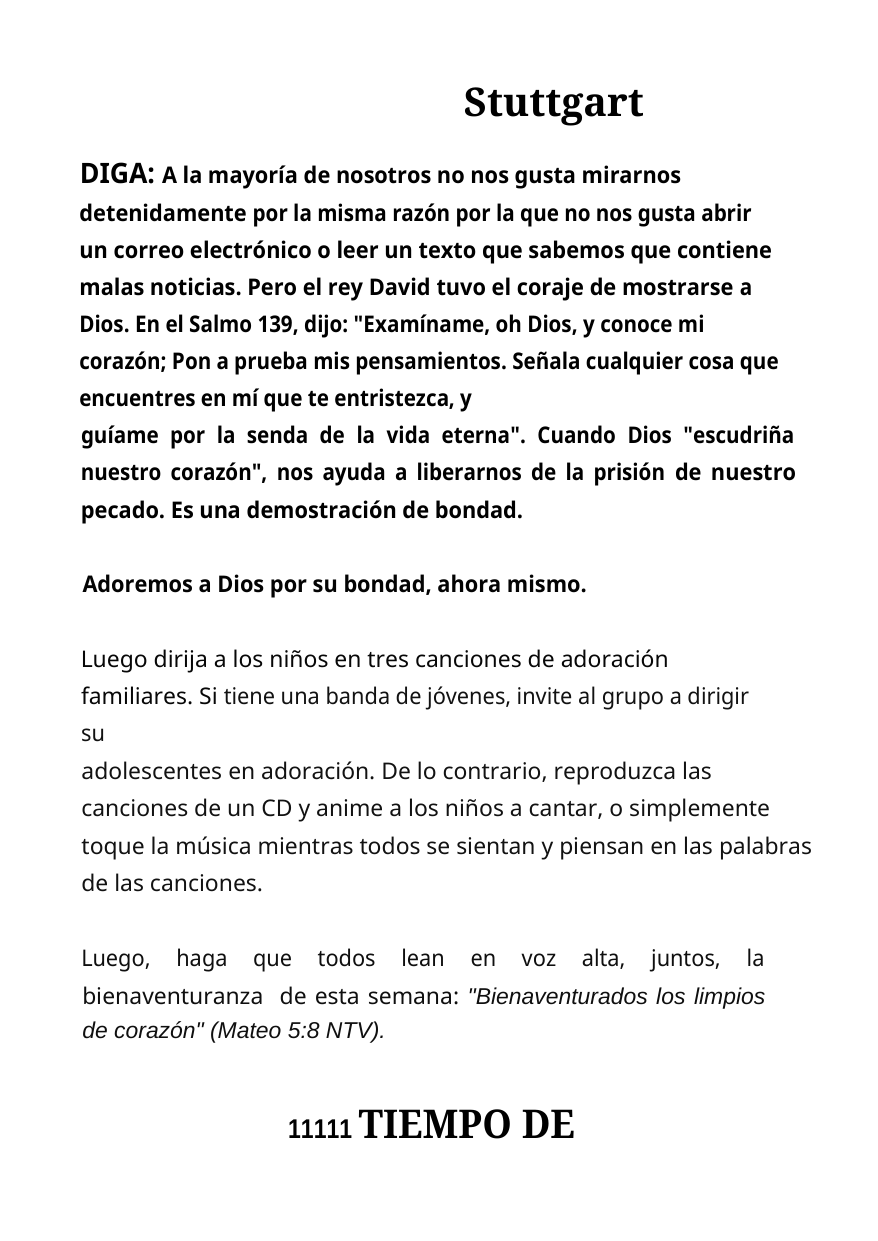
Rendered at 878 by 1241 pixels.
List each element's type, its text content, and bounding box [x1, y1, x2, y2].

text Luego dirija a los niños en tres canciones de adoración familiares. Si tiene una banda de jóvenes, invite al grupo a dirigir su [81, 643, 762, 748]
text DIGA: A la mayoría de nosotros no nos gusta mirarnos detenidamente por la misma razón por la que no nos gusta abrir un correo electrónico o leer un texto que sabemos que contiene malas noticias. Pero el rey David tuvo el coraje de mostrarse a Dios. En el Salmo 139, dijo: "Examíname, oh Dios, y conoce mi corazón; Pon a prueba mis pensamientos. Señala cualquier cosa que encuentres en mí que te entristezca, y [79, 153, 783, 413]
text Luego, haga que todos lean en voz alta, juntos, la bienaventuranza de esta semana: "Bienaventurados los limpios de corazón" (Mateo 5:8 NTV). [81, 942, 765, 1043]
text Adoremos a Dios por su bondad, ahora mismo. [81, 568, 818, 600]
text Stuttgart [436, 74, 818, 128]
text adolescentes en adoración. De lo contrario, reproduzca las canciones de un CD y anime a los niños a cantar, o simplemente toque la música mientras todos se sientan y piensan en las palabras de las canciones. [81, 754, 813, 898]
text guíame por la senda de la vida eterna". Cuando Dios "escudriña nuestro corazón", nos ayuda a liberarnos de la prisión de nuestro pecado. Es una demostración de bondad. [81, 418, 796, 525]
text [288, 1097, 818, 1151]
